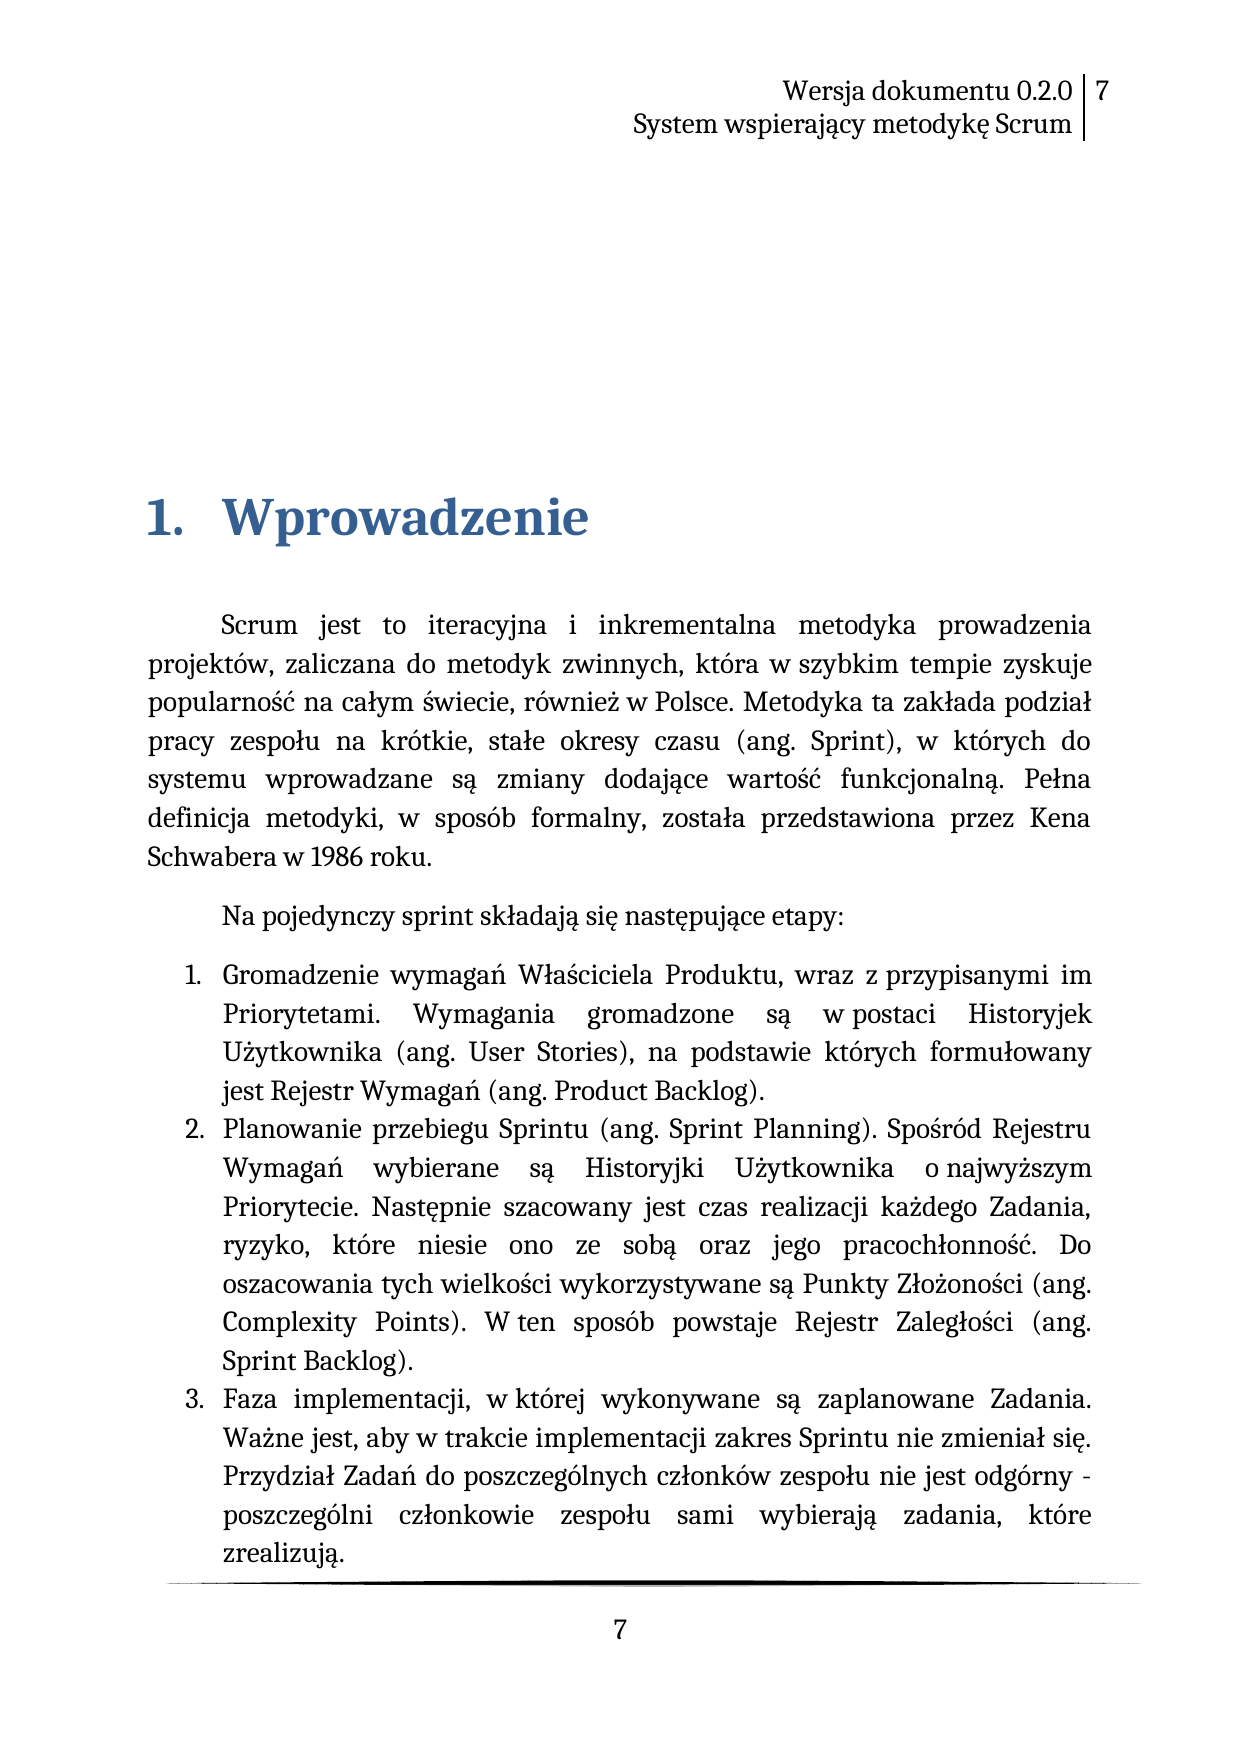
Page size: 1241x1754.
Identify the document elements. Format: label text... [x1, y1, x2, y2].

text Scrum jest to iteracyjna i inkrementalna metodyka prowadzenia projektów, zaliczana do metodyk zwinnych, która w szybkim tempie zyskuje popularność na całym świecie, również w Polsce. Metodyka ta zakłada podział pracy zespołu na krótkie, stałe okresy czasu (ang. Sprint), w których do systemu wprowadzane są zmiany dodające wartość funkcjonalną. Pełna definicja metodyki, w sposób formalny, została przedstawiona przez Kena Schwabera w 1986 roku. [148, 608, 1093, 873]
text Na pojedynczy sprint składają się następujące etapy: [148, 899, 1093, 933]
subtitle Wprowadzenie [148, 487, 1093, 549]
list Faza implementacji, w której wykonywane są zaplanowane Zadania. Ważne jest, aby w trakcie implementacji zakres Sprintu nie zmieniał się. Przydział Zadań do poszczególnych członków zespołu nie jest odgórny - poszczególni członkowie zespołu sami wybierają zadania, które zrealizują. [185, 1382, 1093, 1570]
list Planowanie przebiegu Sprintu (ang. Sprint Planning). Spośród Rejestru Wymagań wybierane są Historyjki Użytkownika o najwyższym Priorytecie. Następnie szacowany jest czas realizacji każdego Zadania, ryzyko, które niesie ono ze sobą oraz jego pracochłonność. Do oszacowania tych wielkości wykorzystywane są Punkty Złożoności (ang. Complexity Points). W ten sposób powstaje Rejestr Zaległości (ang. Sprint Backlog). [185, 1113, 1093, 1377]
picture [166, 1579, 1142, 1587]
list Gromadzenie wymagań Właściciela Produktu, wraz z przypisanymi im Priorytetami. Wymagania gromadzone są w postaci Historyjek Użytkownika (ang. User Stories), na podstawie których formułowany jest Rejestr Wymagań (ang. Product Backlog). [185, 958, 1093, 1108]
